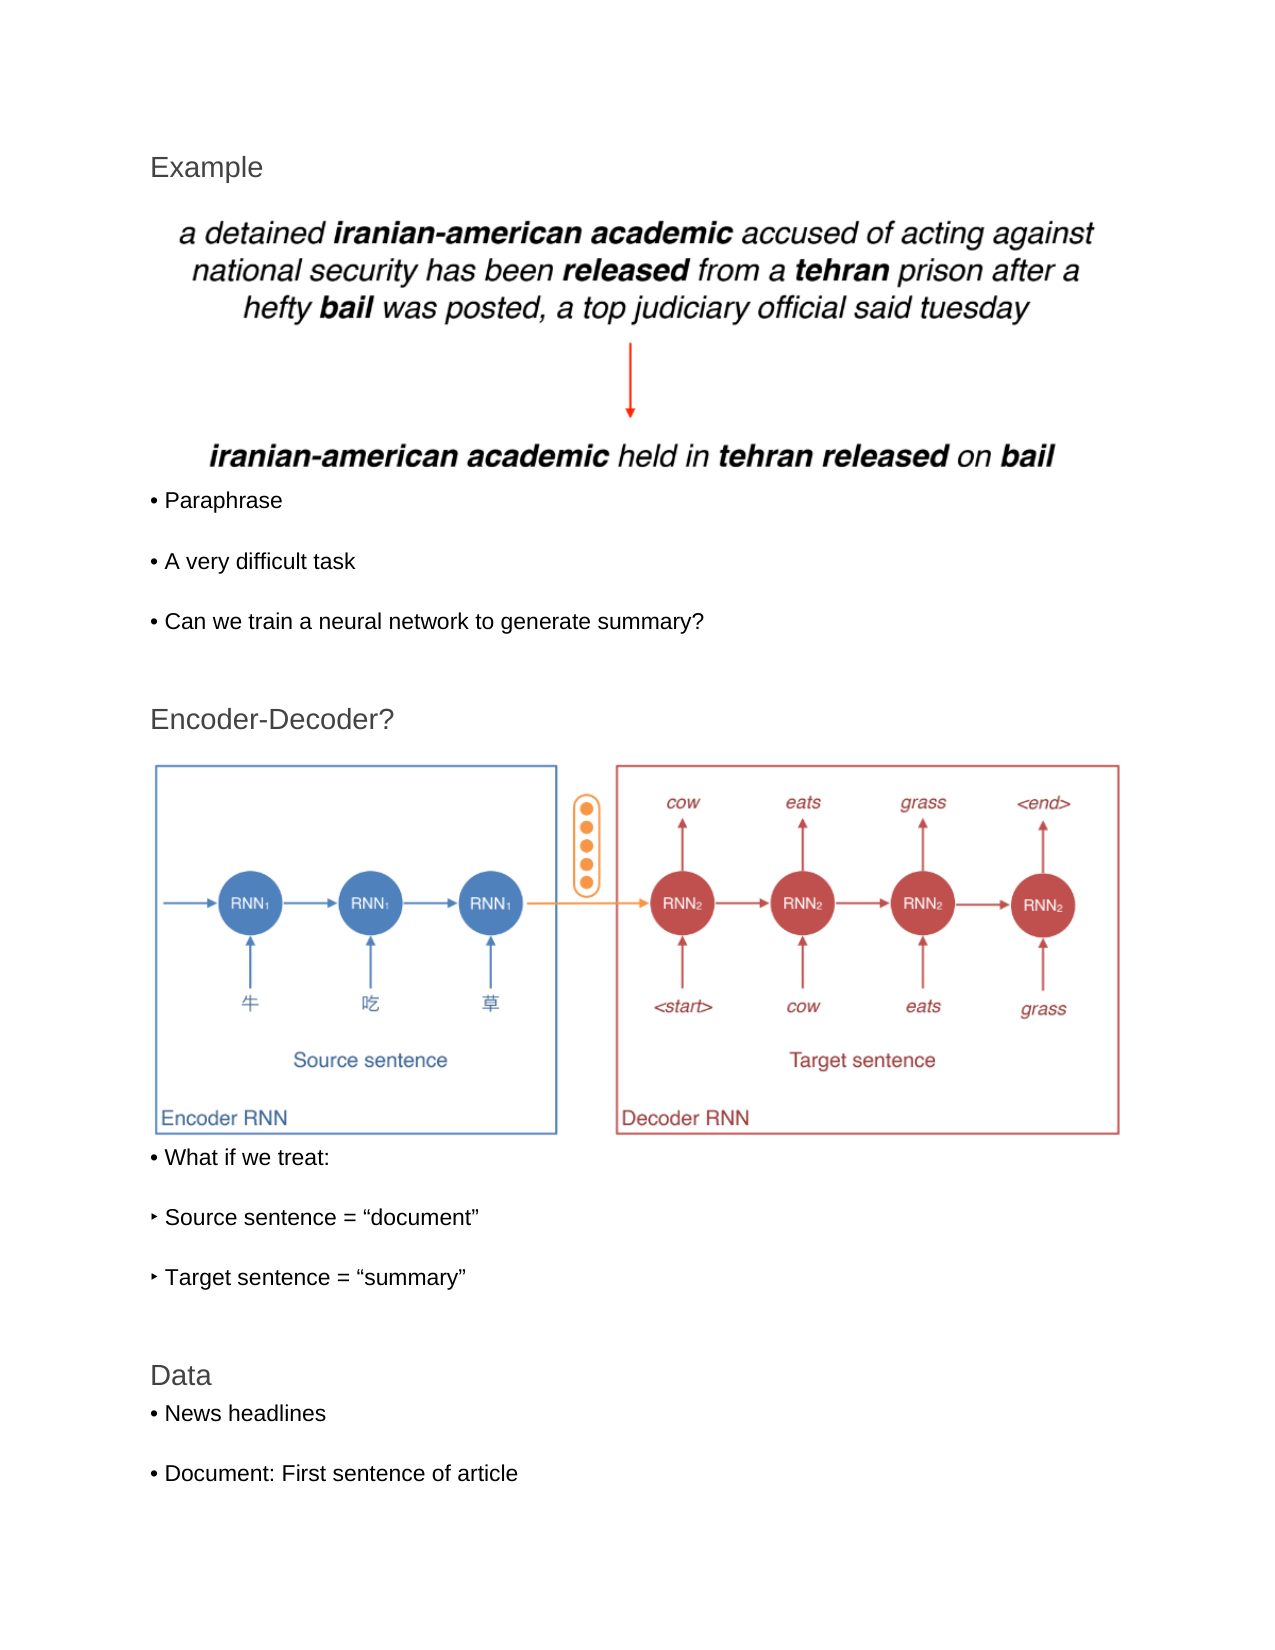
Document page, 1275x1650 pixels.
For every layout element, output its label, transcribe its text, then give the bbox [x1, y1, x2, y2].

text • Document: First sentence of article [150, 1460, 1125, 1487]
picture [150, 191, 1125, 484]
subtitle Example [150, 150, 1125, 183]
text ‣ Source sentence = “document” [150, 1204, 1125, 1230]
picture [150, 743, 1125, 1140]
subtitle Data [150, 1358, 1125, 1392]
text ‣ Target sentence = “summary” [150, 1264, 1125, 1291]
subtitle Encoder-Decoder? [150, 702, 1125, 736]
text • Can we train a neural network to generate summary? [150, 608, 1125, 634]
text • Paraphrase [150, 487, 1125, 514]
text • News headlines [150, 1400, 1125, 1426]
text • What if we treat: [150, 1143, 1125, 1170]
text • A very difficult task [150, 548, 1125, 574]
